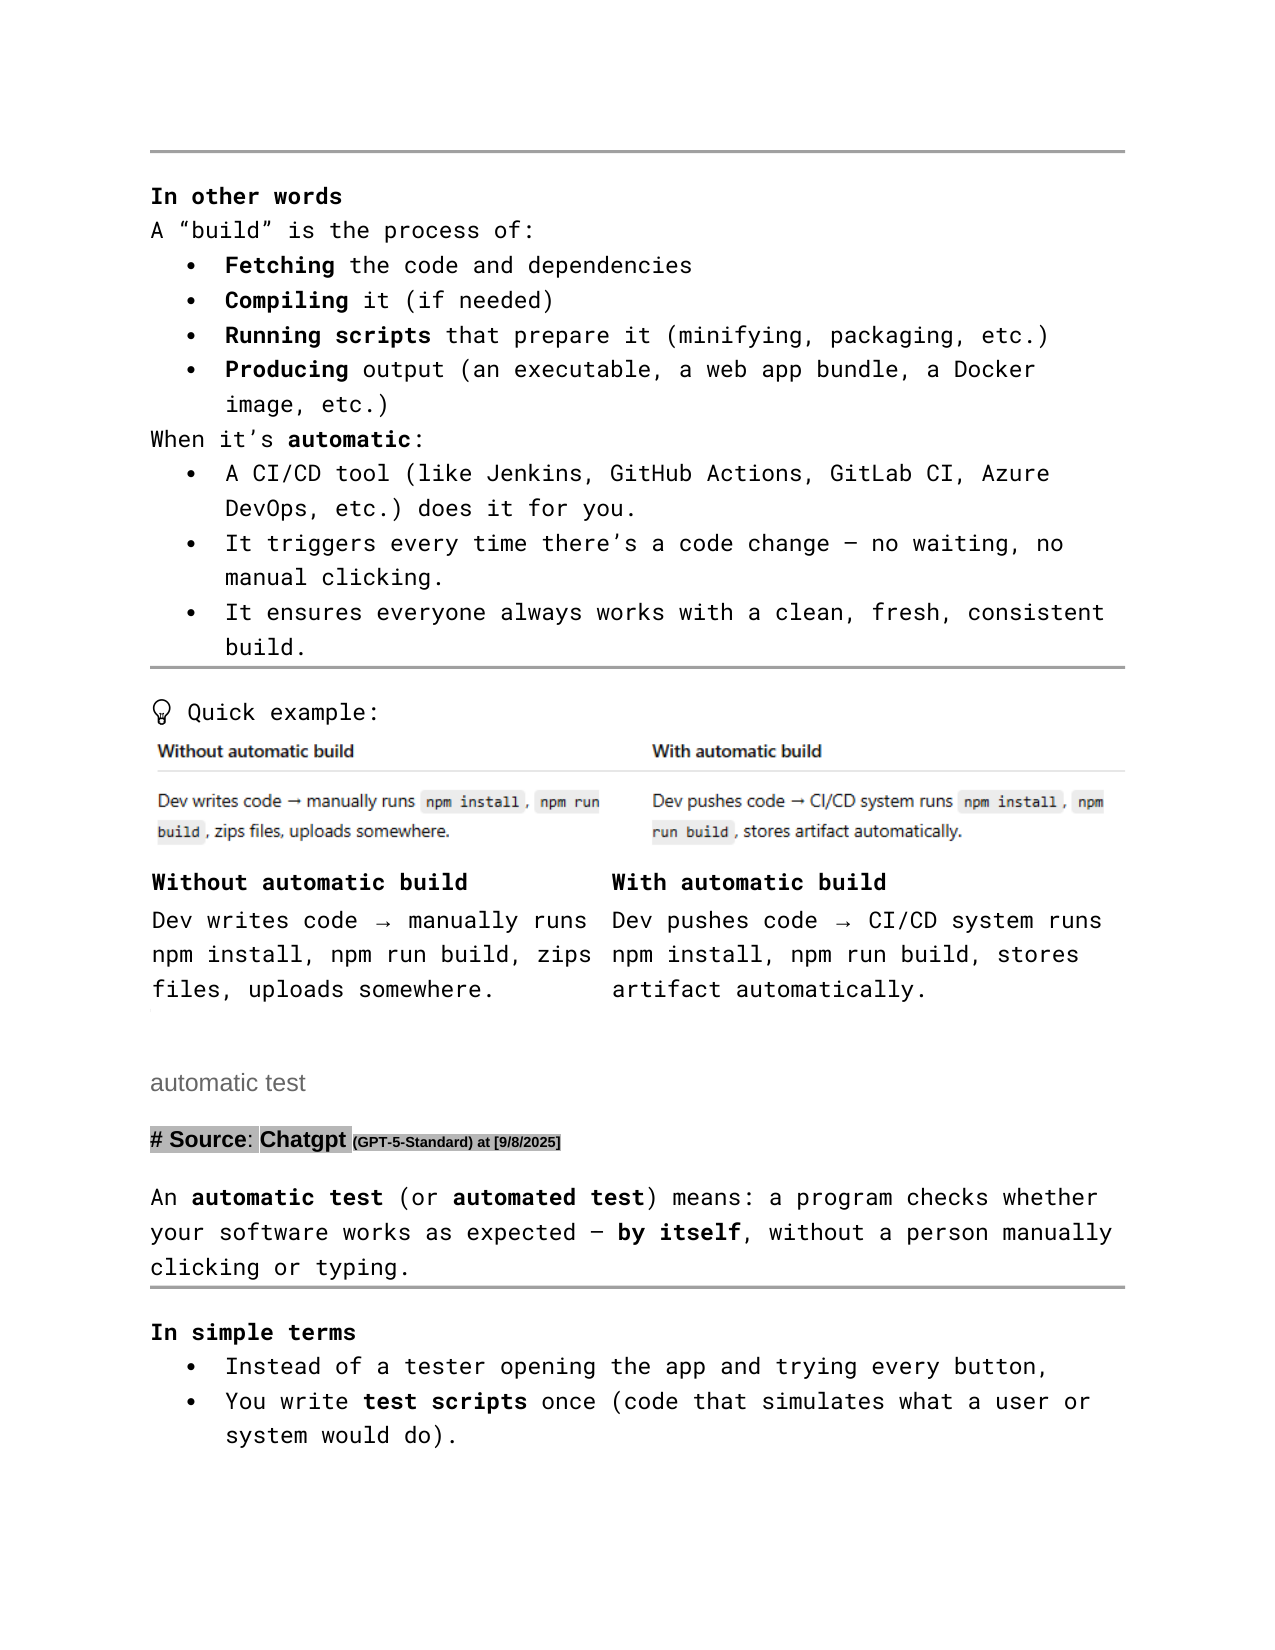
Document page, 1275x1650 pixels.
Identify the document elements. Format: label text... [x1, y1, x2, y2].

table_header Without automatic build [150, 865, 610, 902]
list Producing output (an executable, a web app bundle, a Docker image, etc.) [187, 354, 1125, 418]
list Compiling it (if needed) [187, 284, 1125, 314]
list Instead of a tester opening the app and trying every button, [187, 1351, 1125, 1381]
table_cell Dev pushes code → CI/CD system runs npm install, npm run build, stores artifact automatically. [610, 903, 1125, 1009]
list Running scripts that prepare it (minifying, packaging, etc.) [187, 319, 1125, 349]
text # Source: Chatgpt (GPT-5-Standard) at [9/8/2025] [352, 1126, 1125, 1153]
subtitle automatic test [150, 1068, 1125, 1097]
table_header With automatic build [610, 865, 1125, 902]
picture [150, 730, 1125, 862]
list A CI/CD tool (like Jenkins, GitHub Actions, GitLab CI, Azure DevOps, etc.) does it for you. [187, 458, 1125, 523]
list It ensures everyone always works with a clean, fresh, consistent build. [187, 596, 1125, 661]
table_cell Dev writes code → manually runs npm install, npm run build, zips files, uploads somewhere. [150, 903, 610, 1009]
list It triggers every time there’s a code change — no waiting, no manual clicking. [187, 527, 1125, 592]
text A “build” is the process of: [150, 215, 1125, 245]
text An automatic test (or automated test) means: a program checks whether your software works as expected — by itself, without a person manually clicking or typing. [150, 1182, 1125, 1281]
list Fetching the code and dependencies [187, 249, 1125, 280]
text In other words [150, 180, 1125, 210]
list You write test scripts once (code that simulates what a user or system would do). [187, 1385, 1125, 1450]
text 💡 Quick example: [150, 696, 1125, 726]
text When it’s automatic: [150, 423, 1125, 453]
text In simple terms [150, 1316, 1125, 1346]
